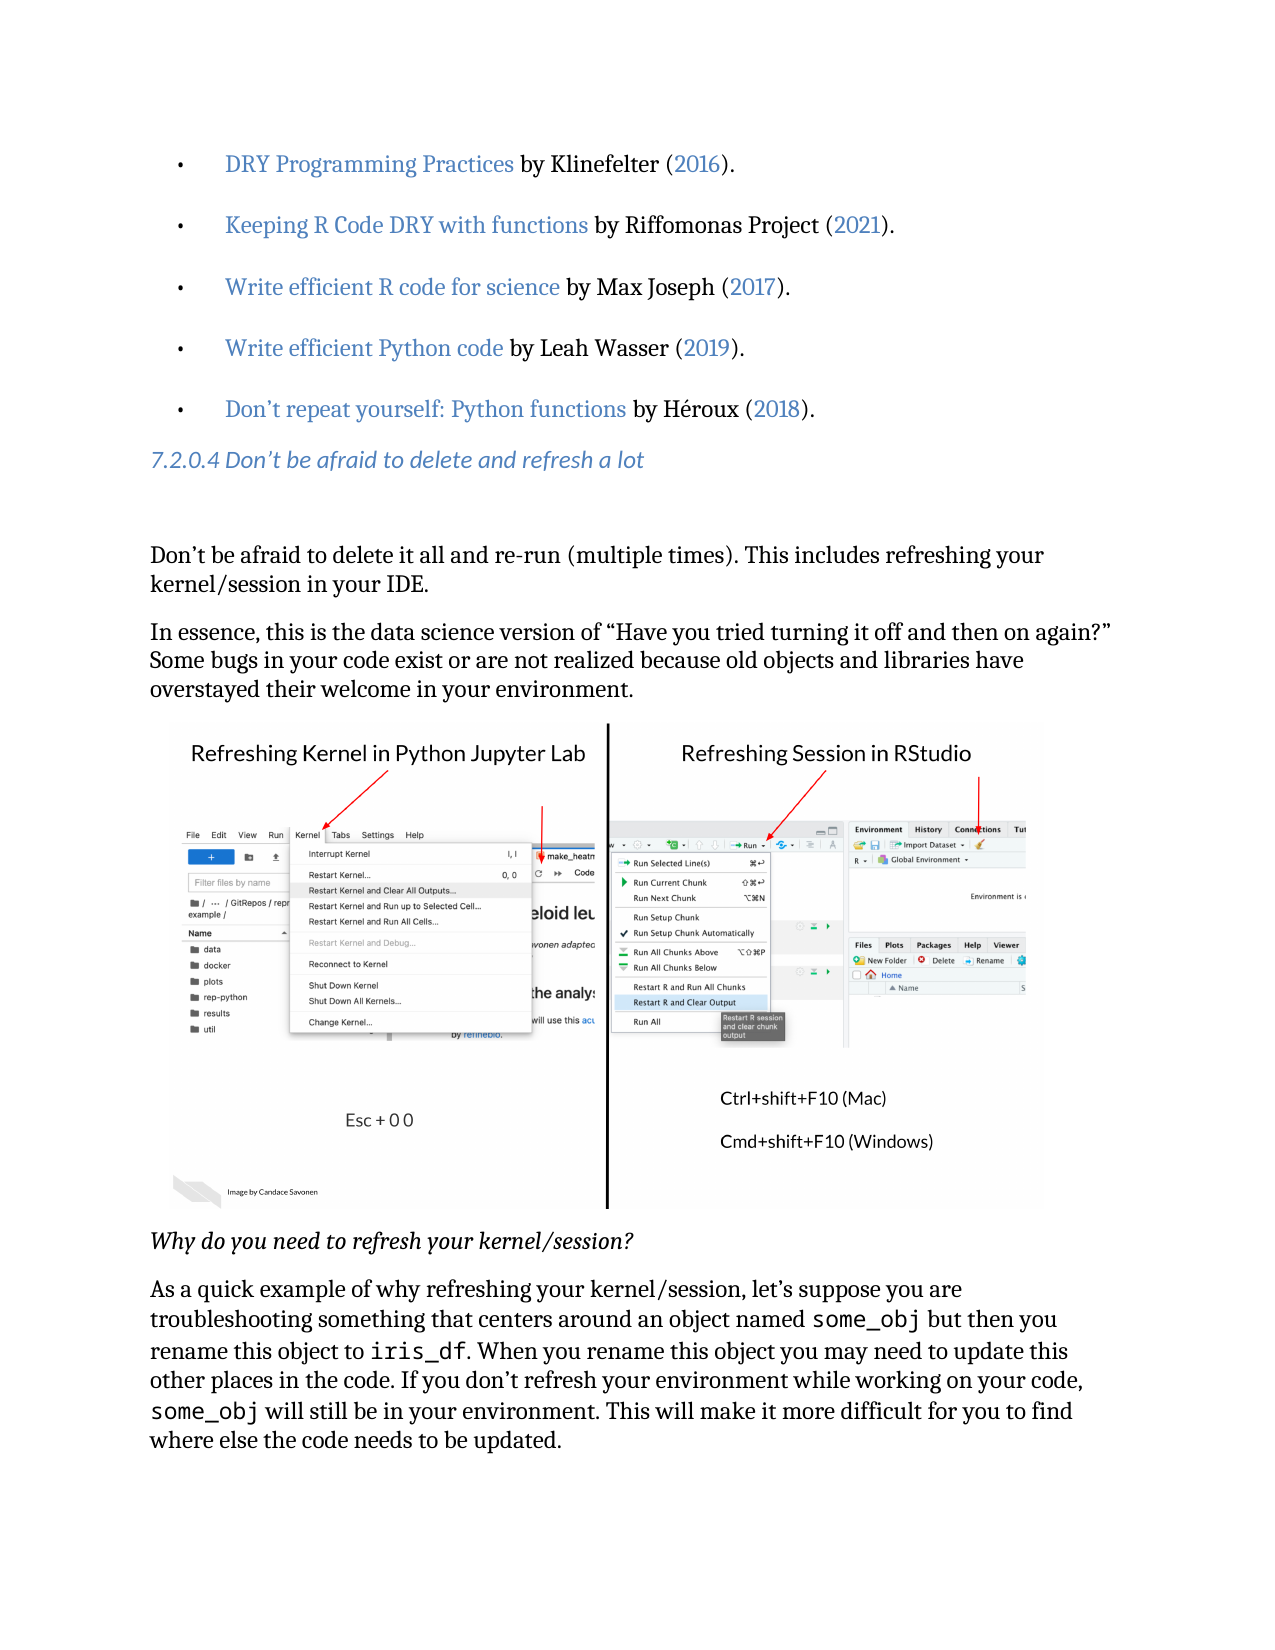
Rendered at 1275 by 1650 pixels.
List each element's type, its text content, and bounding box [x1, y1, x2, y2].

text As a quick example of why refreshing your kernel/session, let’s suppose you are troubleshooting something that centers around an object named some_obj but then you rename this object to iris_df. When you rename this object you may need to update this other places in the code. If you don’t refresh your environment while working on your code, some_obj will still be in your environment. This will make it more difficult for you to find where else the code needs to be updated. [150, 1275, 1125, 1455]
list Write efficient R code for science by Max Joseph (2017). [175, 272, 1125, 330]
list Write efficient Python code by Leah Wasser (2019). [175, 334, 1125, 391]
list Don’t repeat yourself: Python functions by Héroux (2018). [175, 395, 1125, 424]
text Why do you need to refresh your kernel/session? [150, 1227, 1125, 1256]
subtitle 7.2.0.4 Don’t be afraid to delete and refresh a lot [150, 444, 1125, 475]
list DRY Programming Practices by Klinefelter (2016). [175, 150, 1125, 207]
list Keeping R Code DRY with functions by Riffomonas Project (2021). [175, 211, 1125, 269]
text In essence, this is the data science version of “Have you tried turning it off and then on again?” Some bugs in your code exist or are not realized because old objects and libraries have overstayed their welcome in your environment. [150, 618, 1125, 704]
picture [168, 722, 1044, 1209]
text Don’t be afraid to delete it all and re-run (multiple times). This includes refreshing your kernel/session in your IDE. [150, 541, 1125, 599]
